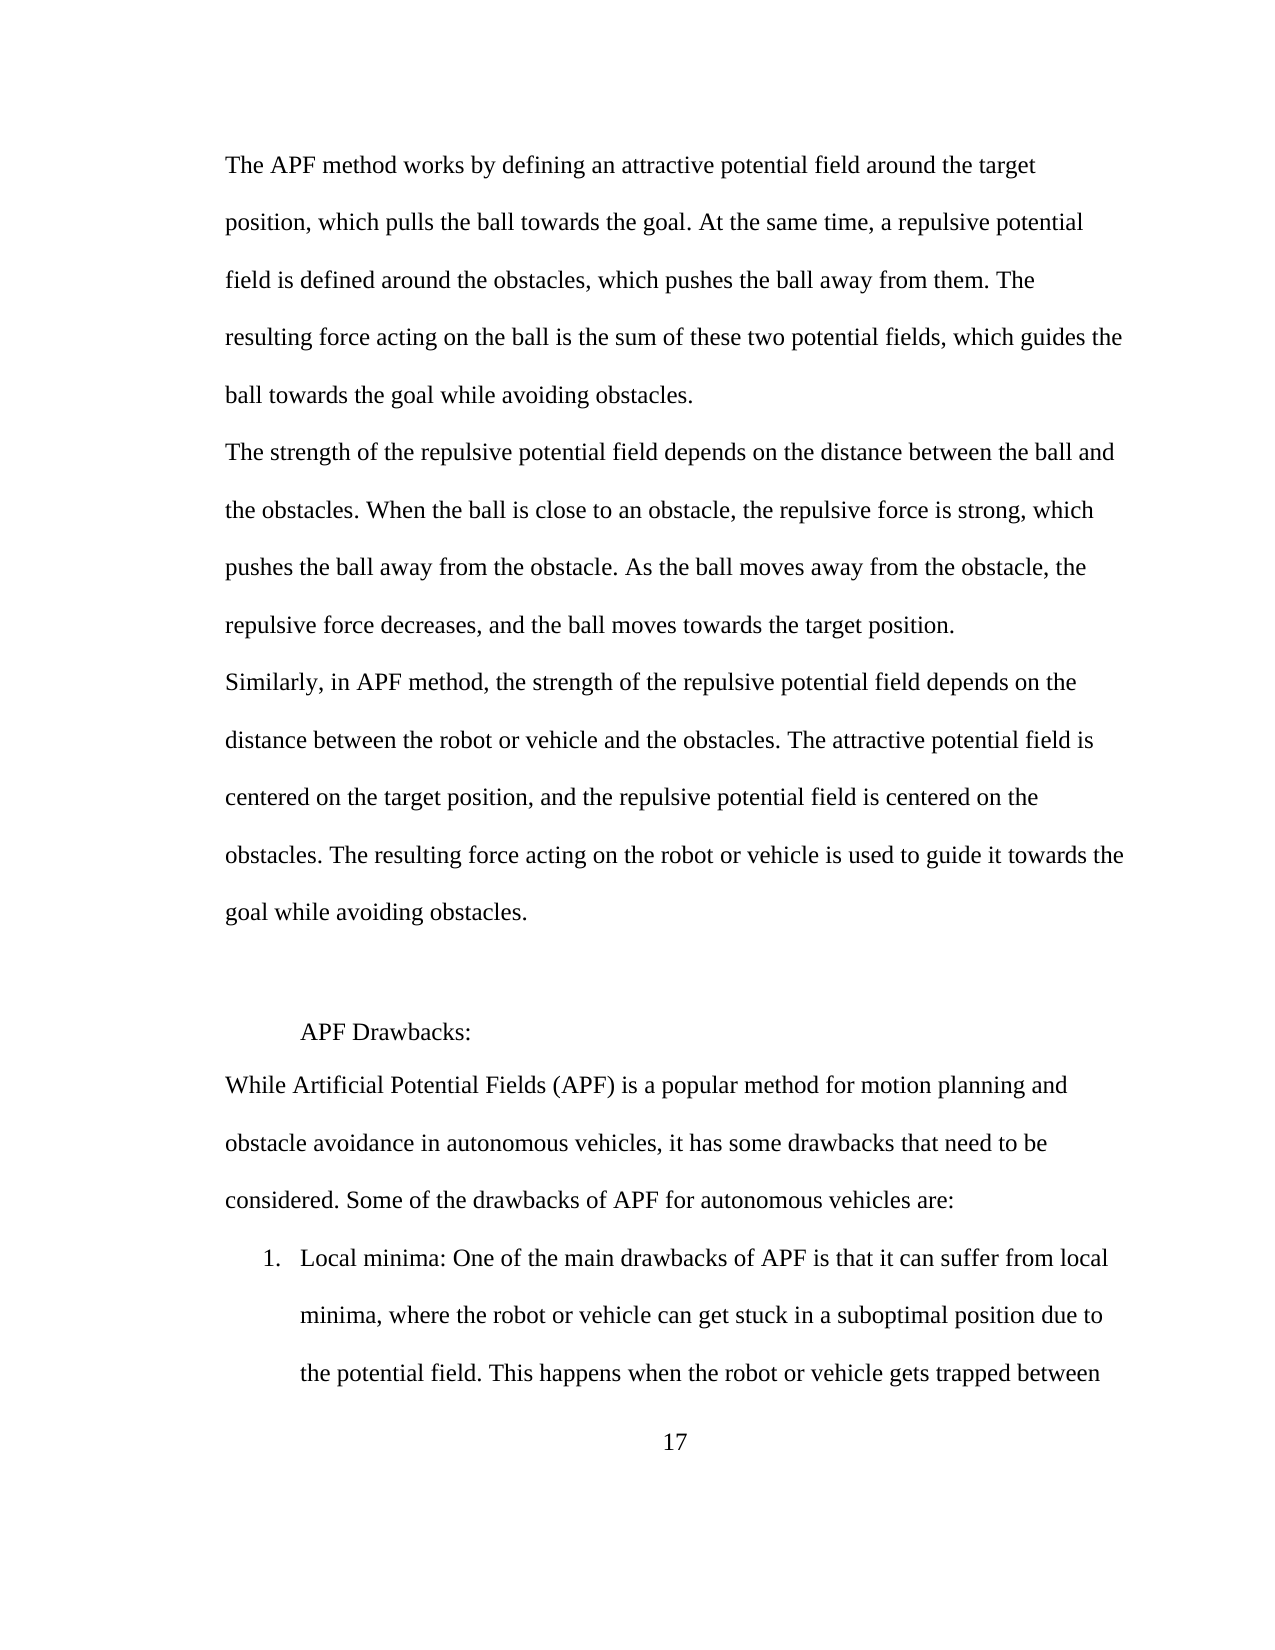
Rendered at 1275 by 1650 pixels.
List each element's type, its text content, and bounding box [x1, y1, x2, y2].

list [262, 1243, 1125, 1387]
subtitle APF Drawbacks: [300, 1017, 1125, 1045]
text The strength of the repulsive potential field depends on the distance between the ball and the obstacles. When the ball is close to an obstacle, the repulsive force is strong, which pushes the ball away from the obstacle. As the ball moves away from the obstacle, the repulsive force decreases, and the ball moves towards the target position. [225, 437, 1125, 639]
text While Artificial Potential Fields (APF) is a popular method for motion planning and obstacle avoidance in autonomous vehicles, it has some drawbacks that need to be considered. Some of the drawbacks of APF for autonomous vehicles are: [225, 1070, 1125, 1214]
text The APF method works by defining an attractive potential field around the target position, which pulls the ball towards the goal. At the same time, a repulsive potential field is defined around the obstacles, which pushes the ball away from them. The resulting force acting on the ball is the sum of these two potential fields, which guides the ball towards the goal while avoiding obstacles. [225, 150, 1125, 409]
text Similarly, in APF method, the strength of the repulsive potential field depends on the distance between the robot or vehicle and the obstacles. The attractive potential field is centered on the target position, and the repulsive potential field is centered on the obstacles. The resulting force acting on the robot or vehicle is used to guide it towards the goal while avoiding obstacles. [225, 667, 1125, 926]
